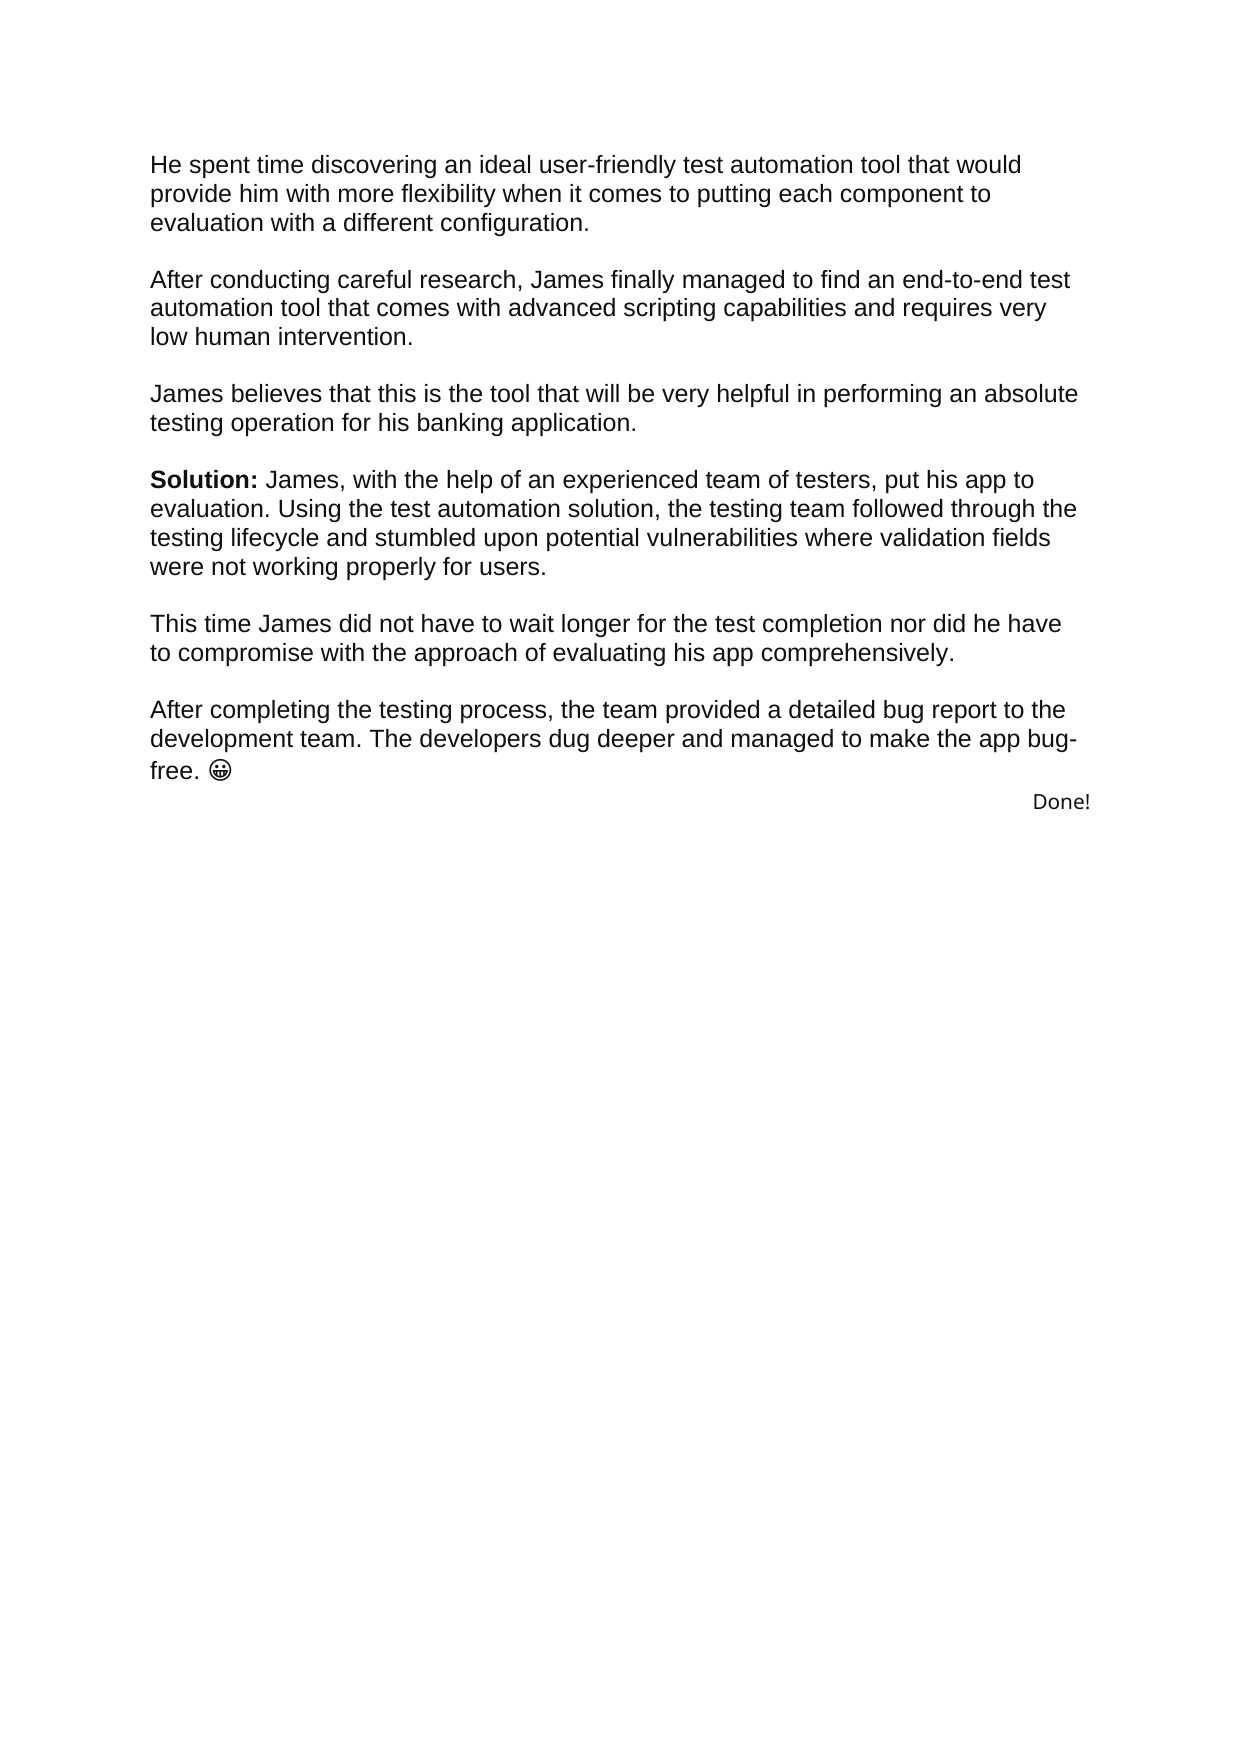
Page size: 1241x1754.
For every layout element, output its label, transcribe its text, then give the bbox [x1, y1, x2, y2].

text This time James did not have to wait longer for the test completion nor did he have to compromise with the approach of evaluating his app comprehensively. [150, 609, 1090, 666]
text After conducting careful research, James finally managed to find an end-to-end test automation tool that comes with advanced scripting capabilities and requires very low human intervention. [150, 265, 1090, 351]
text He spent time discovering an ideal user-friendly test automation tool that would provide him with more flexibility when it comes to putting each component to evaluation with a different configuration. [150, 150, 1090, 236]
text ﻿After completing the testing process, the team provided a detailed bug report to the development team. The developers dug deeper and managed to make the app bug-free. 😀 [150, 695, 1090, 787]
text James believes that this is the tool that will be very helpful in performing an absolute testing operation for his banking application. [150, 379, 1090, 437]
text Done! [150, 787, 1090, 815]
text Solution: James, with the help of an experienced team of testers, put his app to evaluation. Using the test automation solution, the testing team followed through the testing lifecycle and stumbled upon potential vulnerabilities where validation fields were not working properly for users. [150, 465, 1090, 580]
